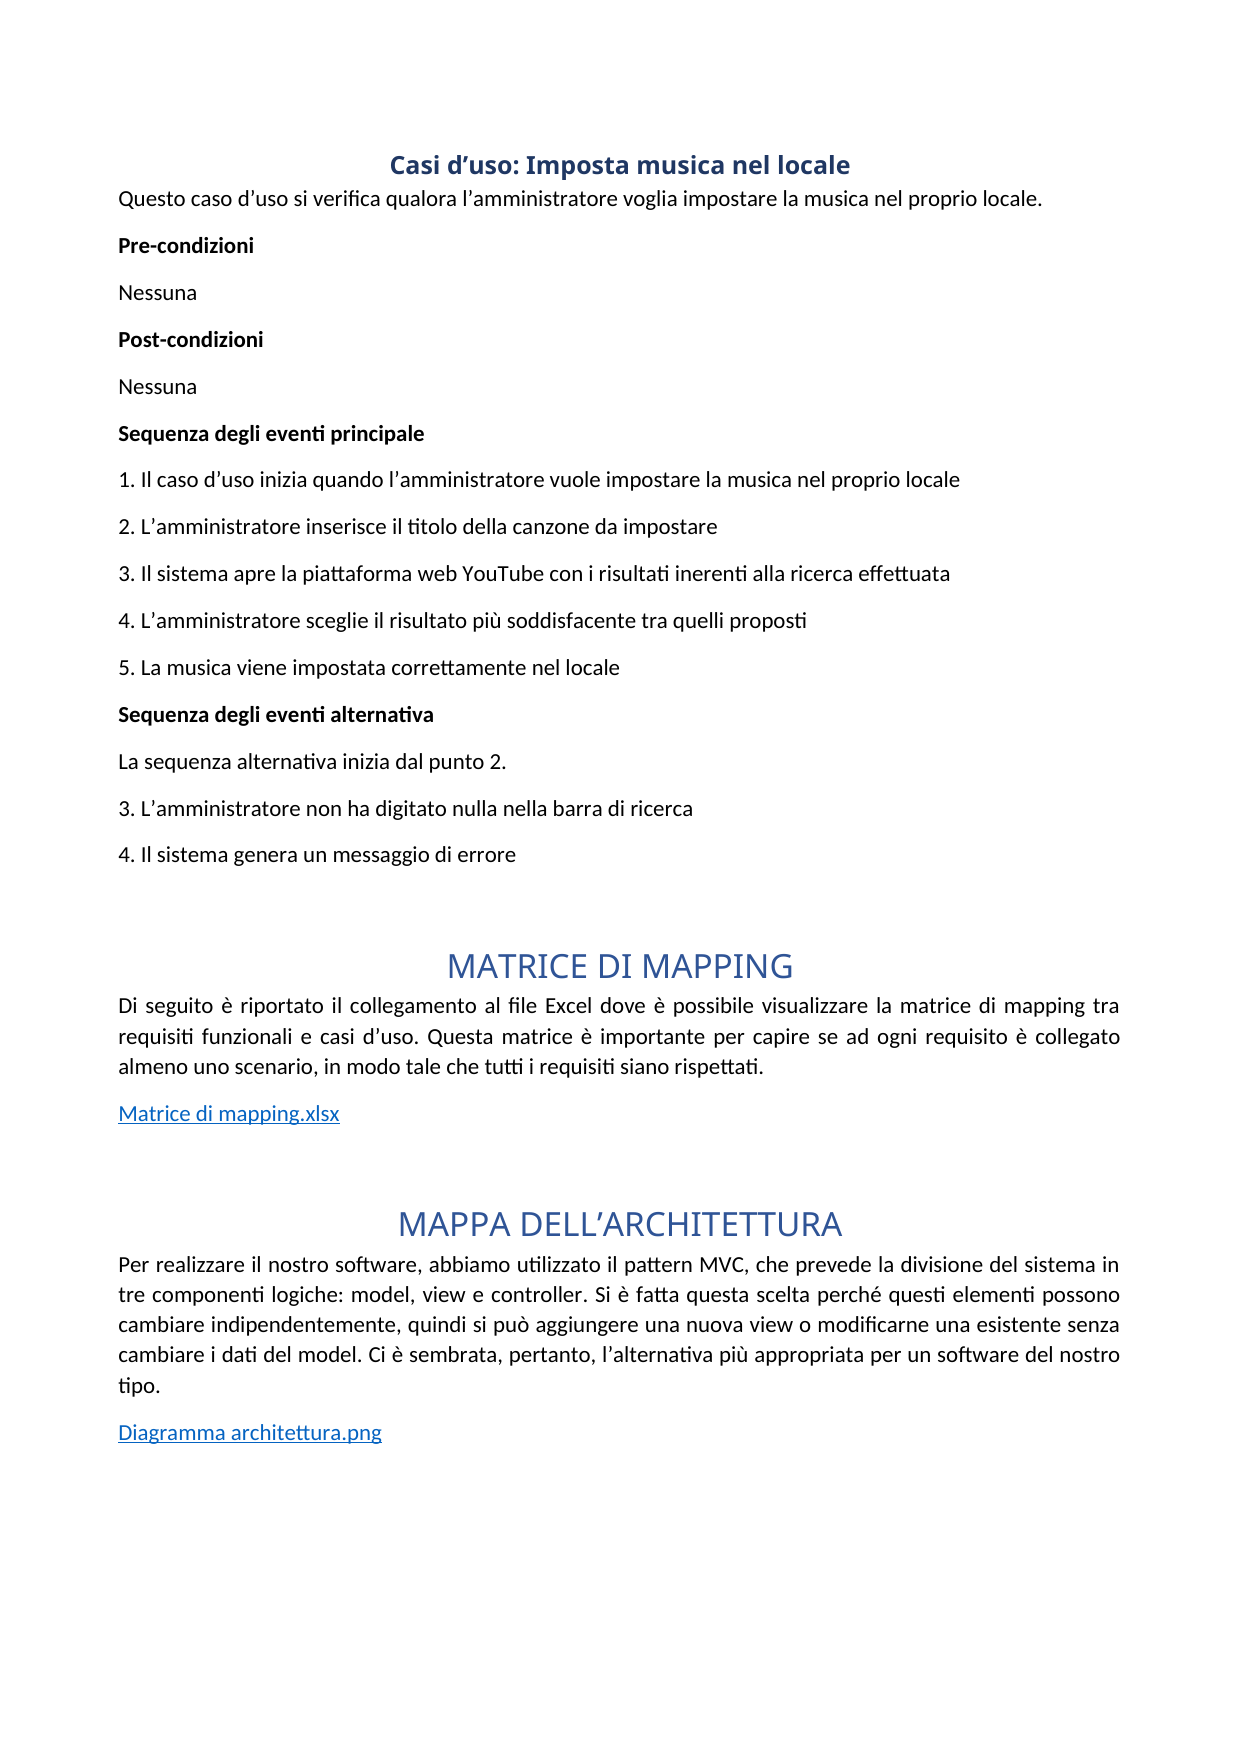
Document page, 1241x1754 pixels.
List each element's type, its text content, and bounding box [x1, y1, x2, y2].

text 3. Il sistema apre la piattaforma web YouTube con i risultati inerenti alla ricerca effettuata [118, 559, 1122, 587]
subtitle Casi d’uso: Imposta musica nel locale [118, 148, 1122, 182]
text Nessuna [118, 372, 1122, 400]
text Sequenza degli eventi alternativa [118, 700, 1122, 728]
text Pre-condizioni [118, 231, 1122, 259]
text Per realizzare il nostro software, abbiamo utilizzato il pattern MVC, che prevede la divisione del sistema in tre componenti logiche: model, view e controller. Si è fatta questa scelta perché questi elementi possono cambiare indipendentemente, quindi si può aggiungere una nuova view o modificarne una esistente senza cambiare i dati del model. Ci è sembrata, pertanto, l’alternativa più appropriata per un software del nostro tipo. [118, 1250, 1122, 1399]
text 5. La musica viene impostata correttamente nel locale [118, 653, 1122, 681]
text 3. L’amministratore non ha digitato nulla nella barra di ricerca [118, 794, 1122, 822]
text Sequenza degli eventi principale [118, 419, 1122, 447]
text 4. L’amministratore sceglie il risultato più soddisfacente tra quelli proposti [118, 606, 1122, 634]
subtitle MATRICE DI MAPPING [118, 943, 1122, 988]
text Nessuna [118, 278, 1122, 306]
text 2. L’amministratore inserisce il titolo della canzone da impostare [118, 512, 1122, 541]
text Questo caso d’uso si verifica qualora l’amministratore voglia impostare la musica nel proprio locale. [118, 184, 1122, 212]
text Di seguito è riportato il collegamento al file Excel dove è possibile visualizzare la matrice di mapping tra requisiti funzionali e casi d’uso. Questa matrice è importante per capire se ad ogni requisito è collegato almeno uno scenario, in modo tale che tutti i requisiti siano rispettati. [118, 992, 1122, 1080]
text La sequenza alternativa inizia dal punto 2. [118, 747, 1122, 775]
text 1. Il caso d’uso inizia quando l’amministratore vuole impostare la musica nel proprio locale [118, 466, 1122, 494]
text Matrice di mapping.xlsx [118, 1099, 1122, 1127]
text Post-condizioni [118, 325, 1122, 353]
text 4. Il sistema genera un messaggio di errore [118, 841, 1122, 869]
subtitle MAPPA DELL’ARCHITETTURA [118, 1201, 1122, 1246]
text Diagramma architettura.png [118, 1418, 1122, 1446]
